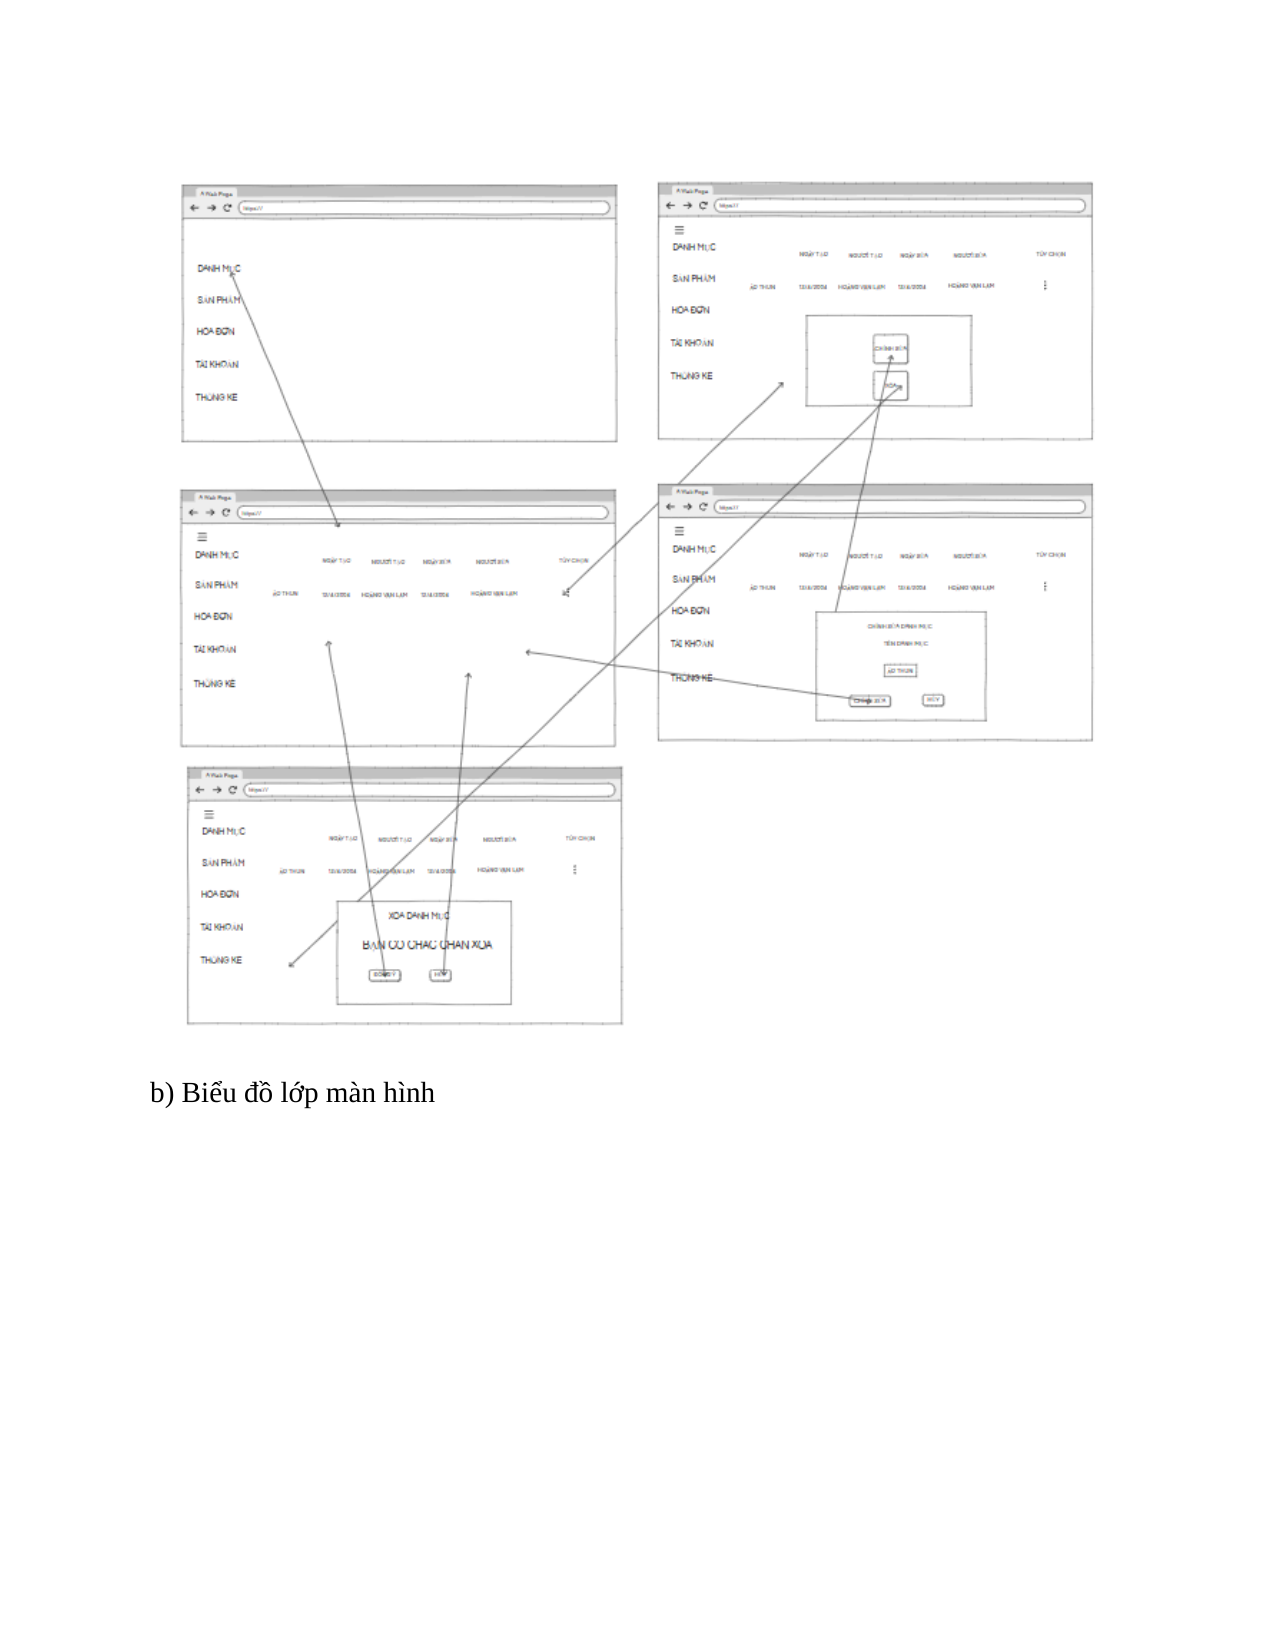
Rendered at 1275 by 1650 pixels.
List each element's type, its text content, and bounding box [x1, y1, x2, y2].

picture [150, 150, 1125, 1054]
text b) Biểu đồ lớp màn hình [150, 1075, 1125, 1108]
